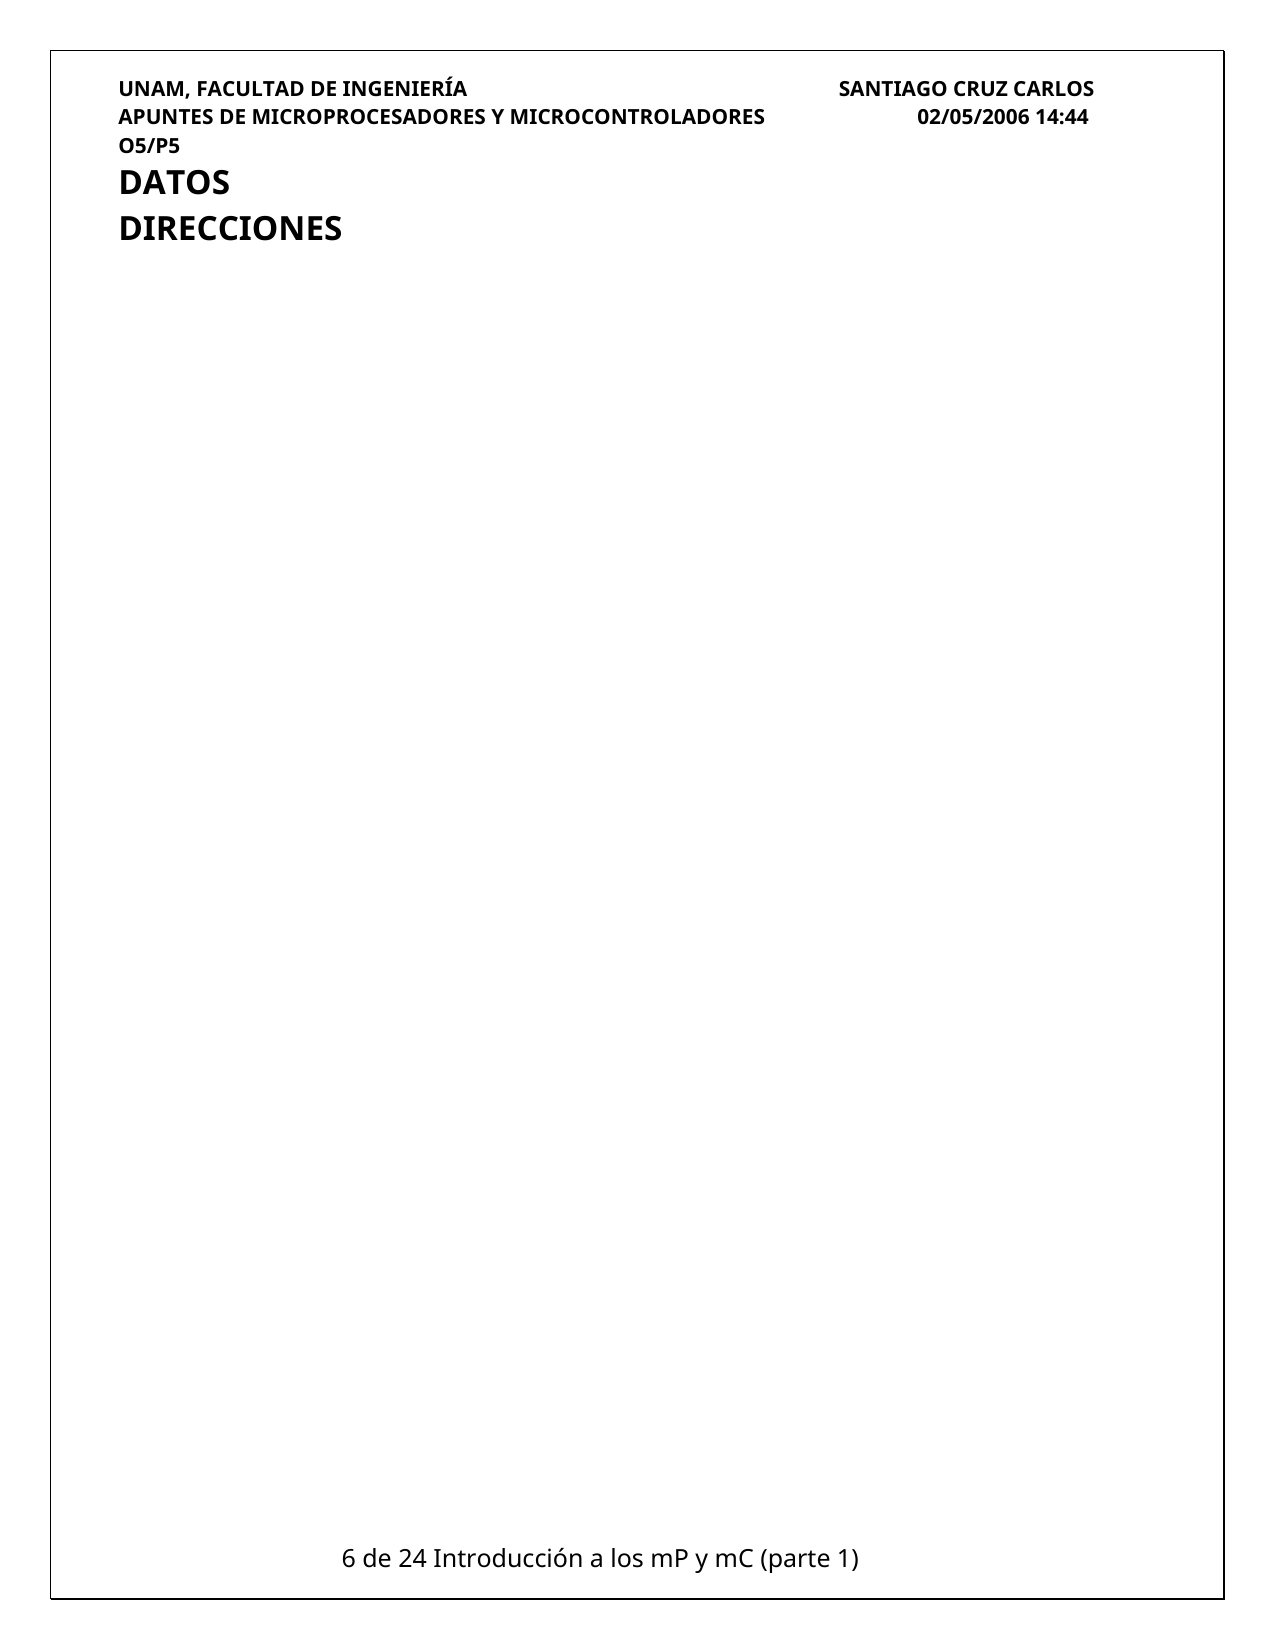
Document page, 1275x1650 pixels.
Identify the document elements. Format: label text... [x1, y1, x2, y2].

text DIRECCIONES [118, 204, 1120, 250]
text DATOS [118, 159, 1120, 204]
